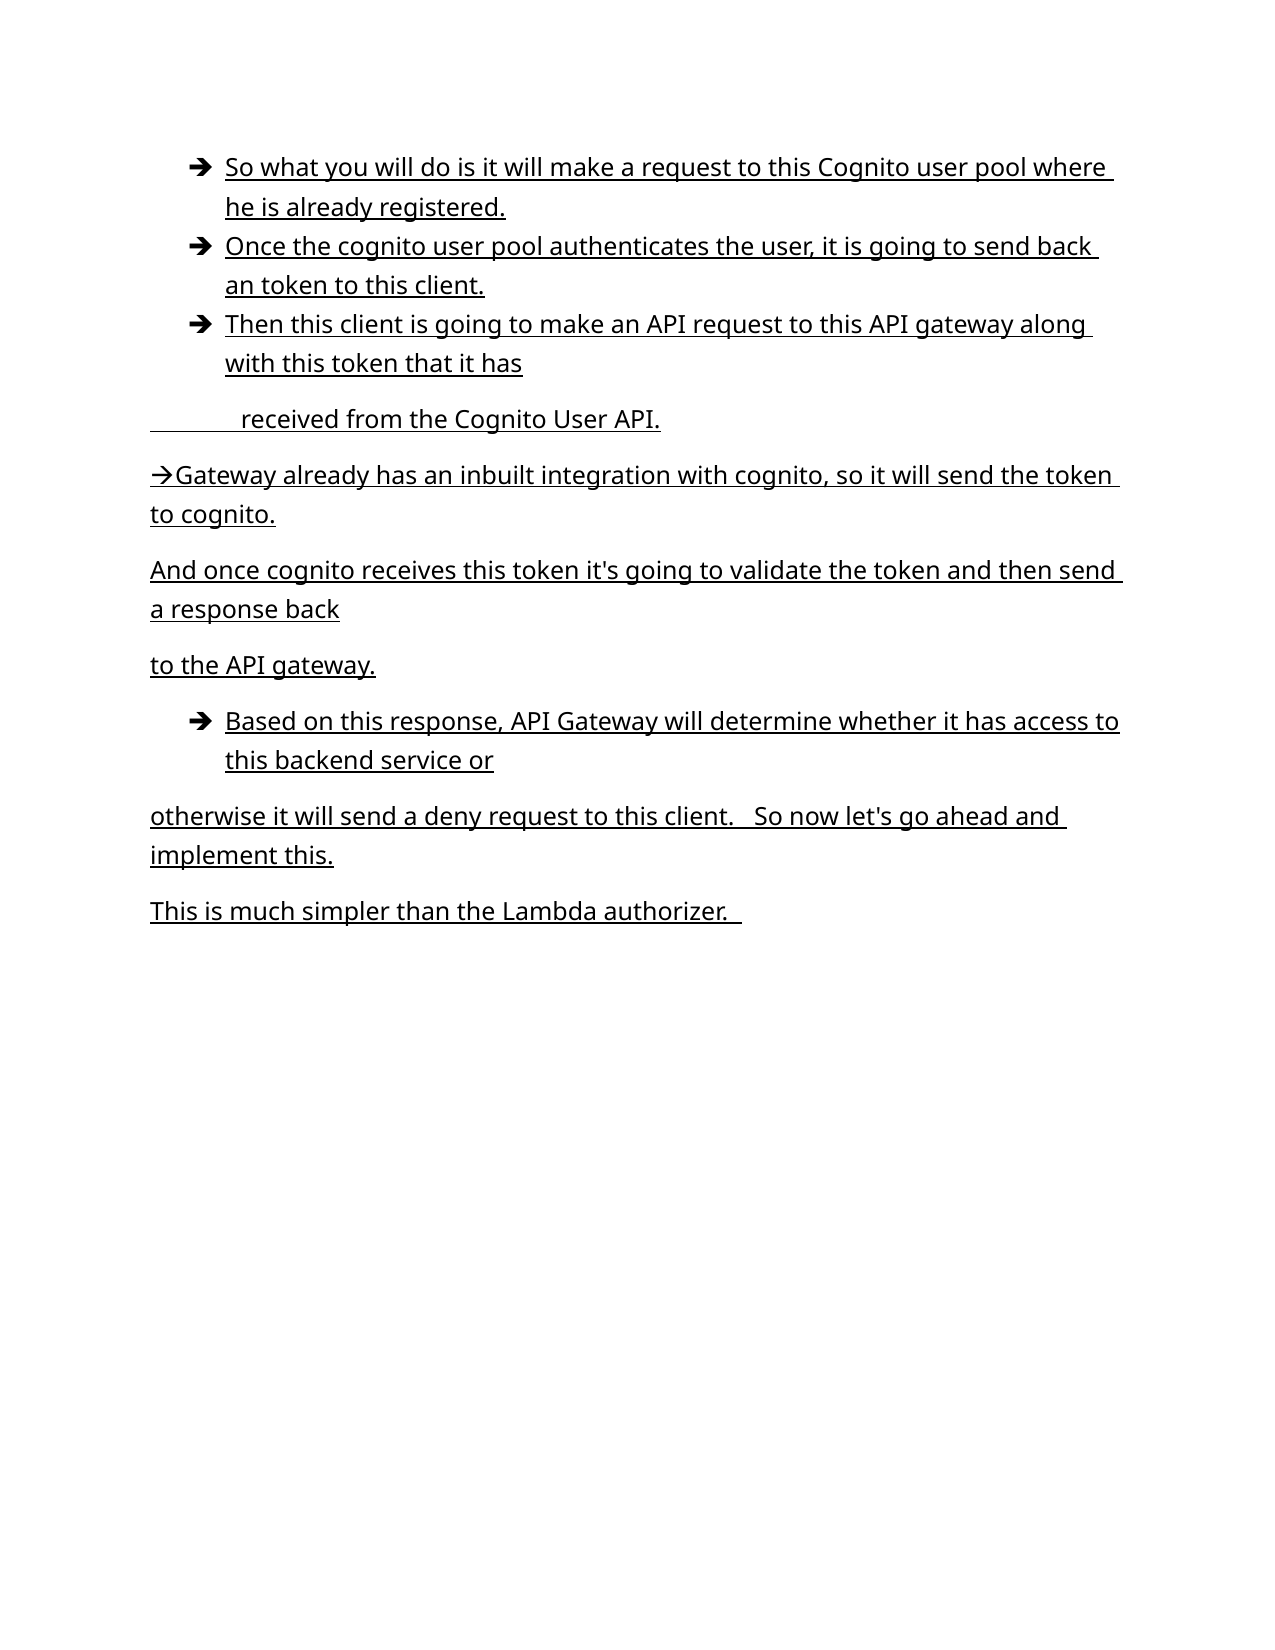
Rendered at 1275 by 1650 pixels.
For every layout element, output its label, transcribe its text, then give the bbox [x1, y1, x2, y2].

list Then this client is going to make an API request to this API gateway along with this token that it has [187, 307, 1125, 380]
text Gateway already has an inbuilt integration with cognito, so it will send the token to cognito. [150, 457, 1125, 531]
list Based on this response, API Gateway will determine whether it has access to this backend service or [187, 703, 1125, 777]
list So what you will do is it will make a request to this Cognito user pool where he is already registered. [187, 150, 1125, 223]
text received from the Cognito User API. [150, 402, 1125, 436]
text otherwise it will send a deny request to this client. So now let's go ahead and implement this. [150, 798, 1125, 872]
text This is much simpler than the Lambda authorizer. [150, 893, 1125, 927]
text And once cognito receives this token it's going to validate the token and then send a response back [150, 552, 1125, 626]
text to the API gateway. [150, 647, 1125, 682]
list Once the cognito user pool authenticates the user, it is going to send back an token to this client. [187, 228, 1125, 302]
